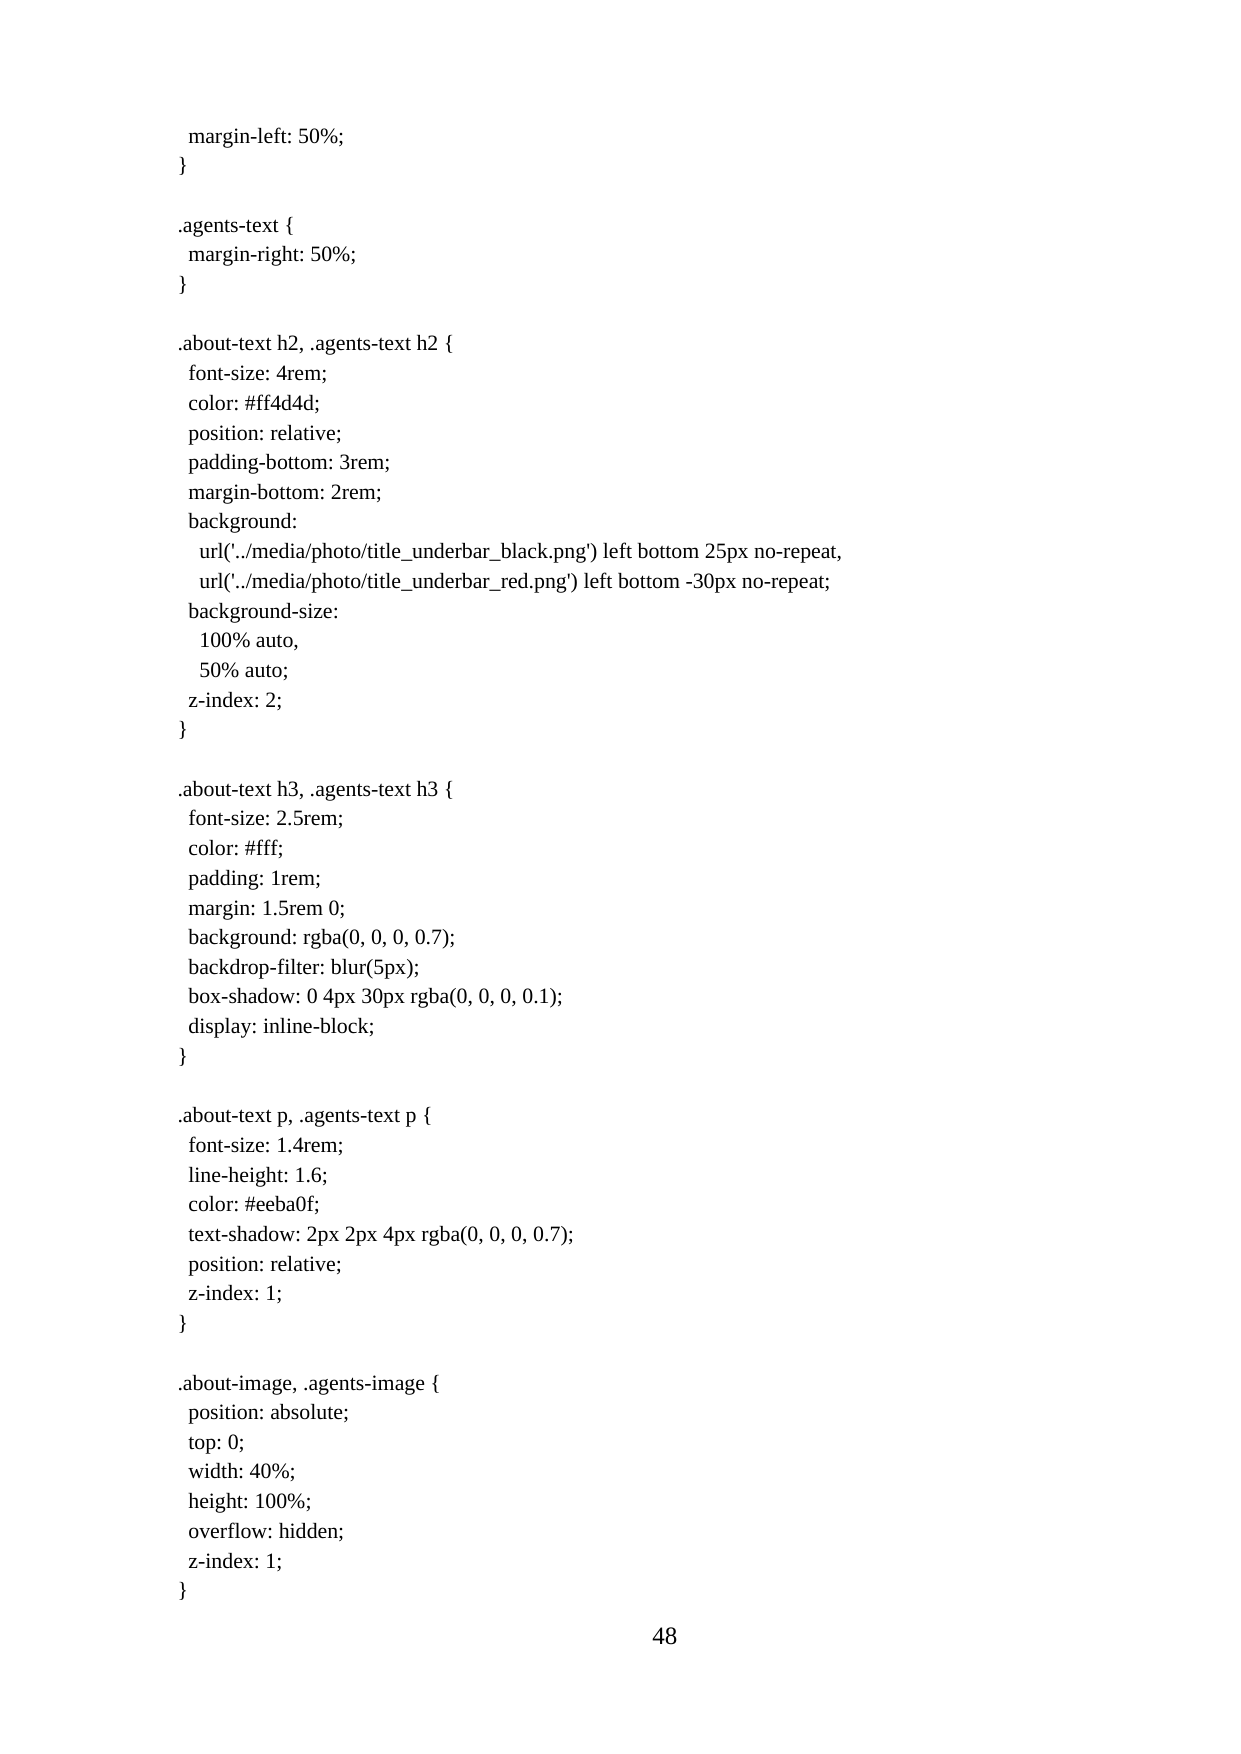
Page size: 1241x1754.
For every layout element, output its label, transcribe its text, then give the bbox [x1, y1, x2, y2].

text top: 0; [177, 1424, 1152, 1454]
text line-height: 1.6; [177, 1157, 1152, 1187]
text margin-bottom: 2rem; [177, 474, 1152, 504]
text 50% auto; [177, 652, 1152, 682]
text margin-left: 50%; [177, 118, 1152, 148]
text position: absolute; [177, 1395, 1152, 1424]
text text-shadow: 2px 2px 4px rgba(0, 0, 0, 0.7); [177, 1217, 1152, 1246]
text font-size: 1.4rem; [177, 1127, 1152, 1157]
text backdrop-filter: blur(5px); [177, 949, 1152, 979]
text box-shadow: 0 4px 30px rgba(0, 0, 0, 0.1); [177, 979, 1152, 1009]
text .about-text p, .agents-text p { [177, 1098, 1152, 1127]
text .about-image, .agents-image { [177, 1365, 1152, 1395]
text padding-bottom: 3rem; [177, 445, 1152, 474]
text url('../media/photo/title_underbar_red.png') left bottom -30px no-repeat; [177, 563, 1152, 593]
text z-index: 1; [177, 1543, 1152, 1573]
text overflow: hidden; [177, 1513, 1152, 1543]
text color: #eeba0f; [177, 1187, 1152, 1217]
text background: [177, 504, 1152, 534]
text 100% auto, [177, 623, 1152, 652]
text z-index: 1; [177, 1276, 1152, 1306]
text .about-text h2, .agents-text h2 { [177, 326, 1152, 356]
text } [177, 1573, 1152, 1602]
text } [177, 1038, 1152, 1068]
text display: inline-block; [177, 1009, 1152, 1038]
text } [177, 712, 1152, 742]
text padding: 1rem; [177, 860, 1152, 890]
text } [177, 148, 1152, 177]
text background: rgba(0, 0, 0, 0.7); [177, 920, 1152, 949]
text position: relative; [177, 415, 1152, 445]
text z-index: 2; [177, 682, 1152, 712]
text } [177, 267, 1152, 296]
text .agents-text { [177, 207, 1152, 237]
text margin-right: 50%; [177, 237, 1152, 267]
text position: relative; [177, 1246, 1152, 1276]
text font-size: 2.5rem; [177, 801, 1152, 831]
text background-size: [177, 593, 1152, 623]
text .about-text h3, .agents-text h3 { [177, 771, 1152, 801]
text margin: 1.5rem 0; [177, 890, 1152, 920]
text } [177, 1306, 1152, 1335]
text width: 40%; [177, 1454, 1152, 1484]
text color: #fff; [177, 831, 1152, 860]
text font-size: 4rem; [177, 356, 1152, 385]
text url('../media/photo/title_underbar_black.png') left bottom 25px no-repeat, [177, 534, 1152, 563]
text height: 100%; [177, 1484, 1152, 1513]
text color: #ff4d4d; [177, 385, 1152, 415]
